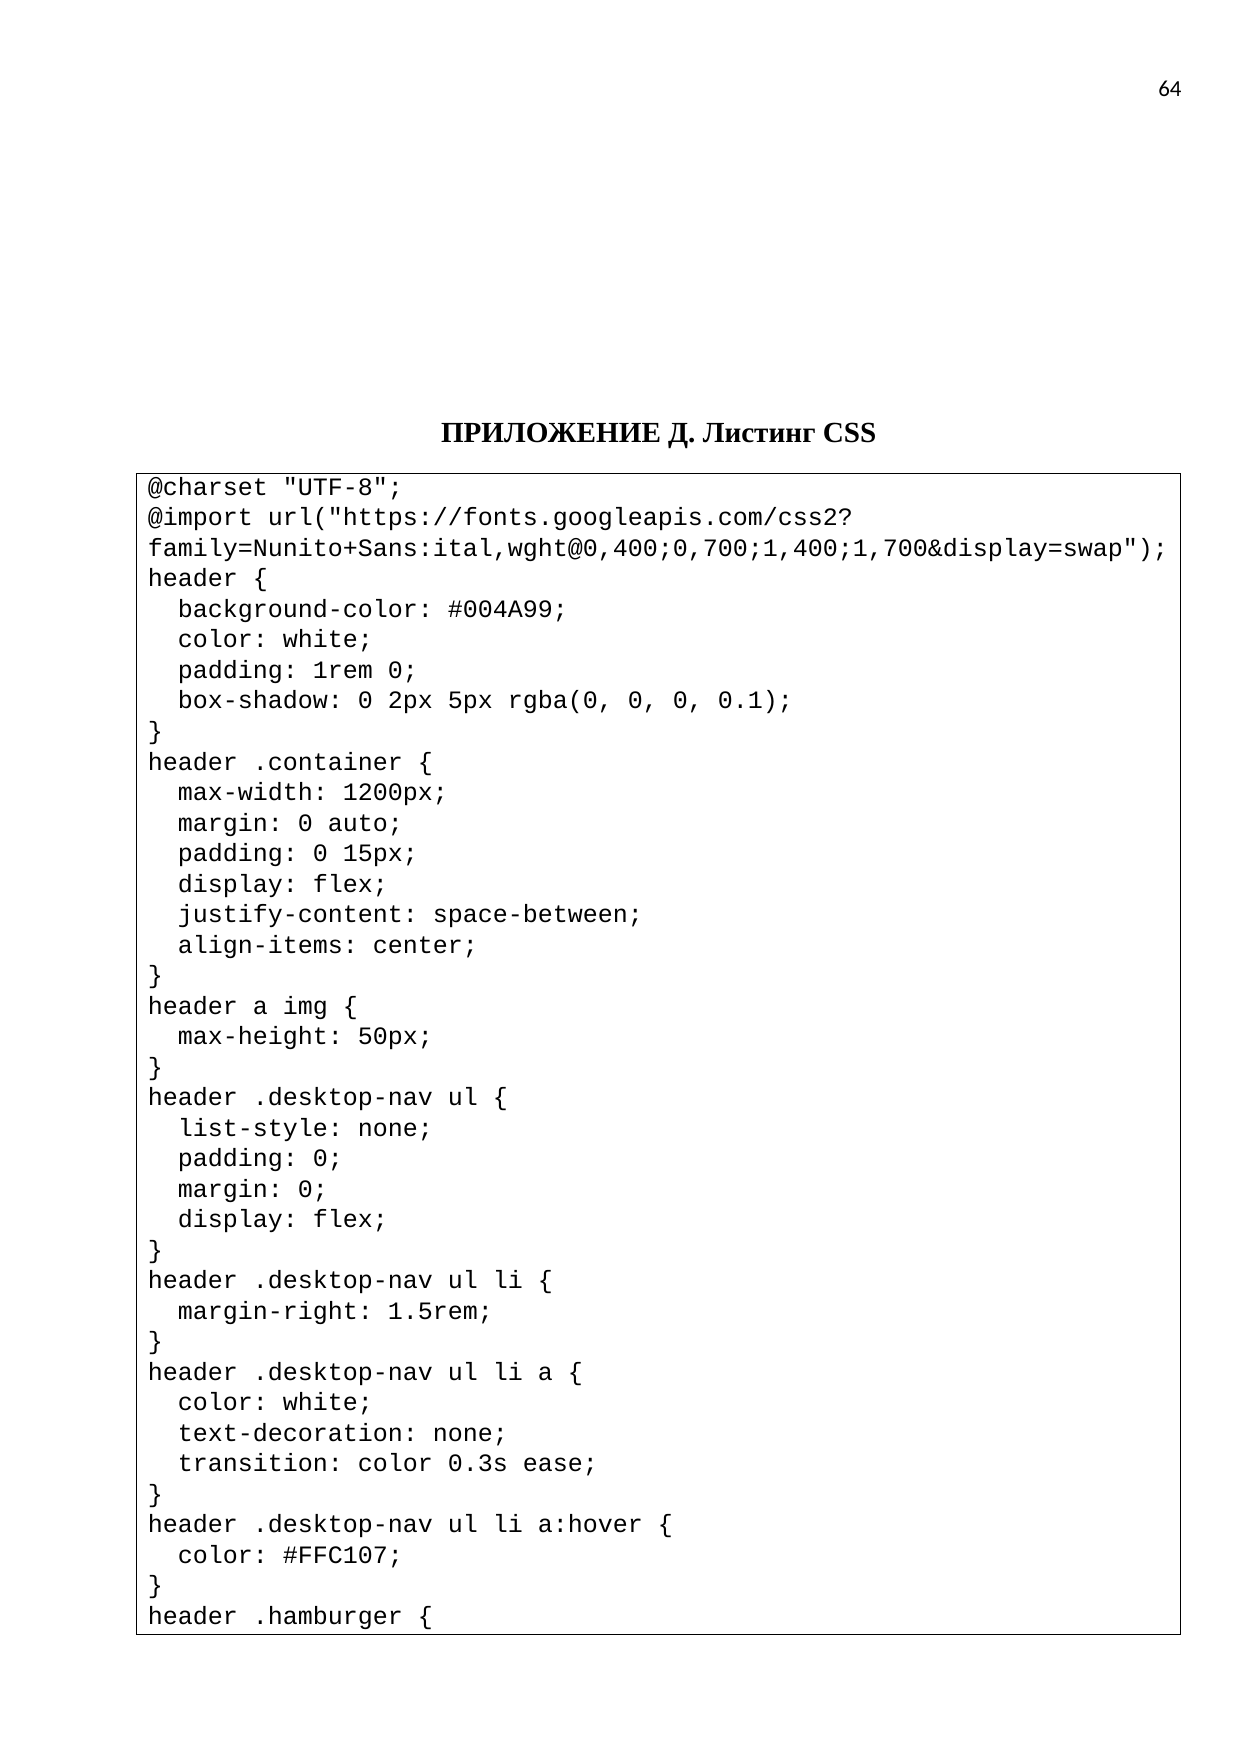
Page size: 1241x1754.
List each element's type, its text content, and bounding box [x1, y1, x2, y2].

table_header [137, 474, 1180, 1634]
subtitle ПРИЛОЖЕНИЕ Д. Листинг CSS [136, 415, 1181, 448]
